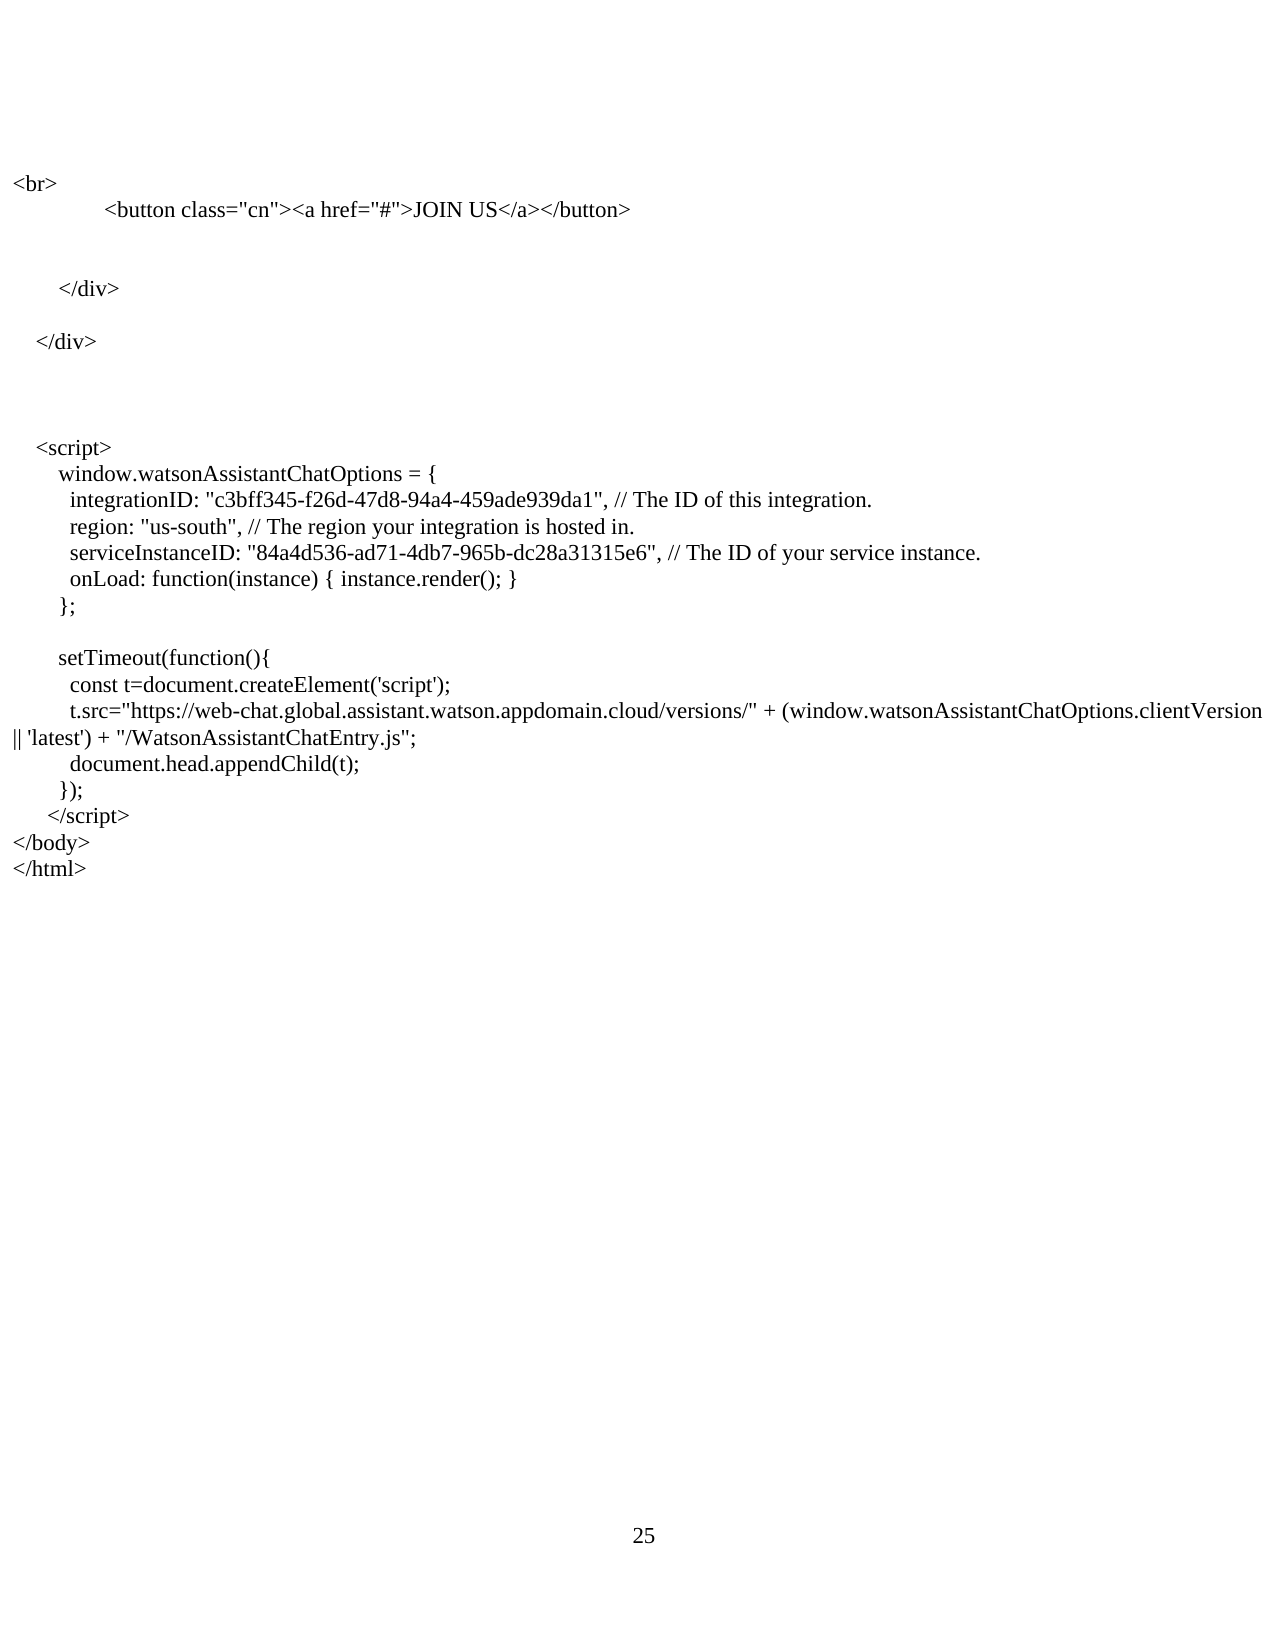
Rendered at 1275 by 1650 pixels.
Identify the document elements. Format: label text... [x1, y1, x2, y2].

text window.watsonAssistantChatOptions = { [12, 460, 1275, 486]
text integrationID: "c3bff345-f26d-47d8-94a4-459ade939da1", // The ID of this integration. [12, 486, 1275, 513]
text </body> [12, 829, 1275, 855]
text </html> [12, 855, 1275, 882]
text <button class="cn"><a href="#">JOIN US</a></button> [12, 196, 1275, 223]
text t.src="https://web-chat.global.assistant.watson.appdomain.cloud/versions/" + (window.watsonAssistantChatOptions.clientVersion || 'latest') + "/WatsonAssistantChatEntry.js"; [12, 697, 1275, 750]
text document.head.appendChild(t); [12, 750, 1275, 776]
text }; [12, 592, 1275, 618]
text }); [12, 776, 1275, 803]
text </script> [12, 803, 1275, 829]
text setTimeout(function(){ [12, 644, 1275, 671]
text </div> [12, 328, 1275, 354]
text const t=document.createElement('script'); [12, 671, 1275, 697]
text </div> [12, 276, 1275, 302]
text <script> [12, 434, 1275, 460]
text <br> [12, 170, 1275, 196]
text region: "us-south", // The region your integration is hosted in. [12, 513, 1275, 539]
text serviceInstanceID: "84a4d536-ad71-4db7-965b-dc28a31315e6", // The ID of your service instance. [12, 539, 1275, 565]
text onLoad: function(instance) { instance.render(); } [12, 565, 1275, 592]
